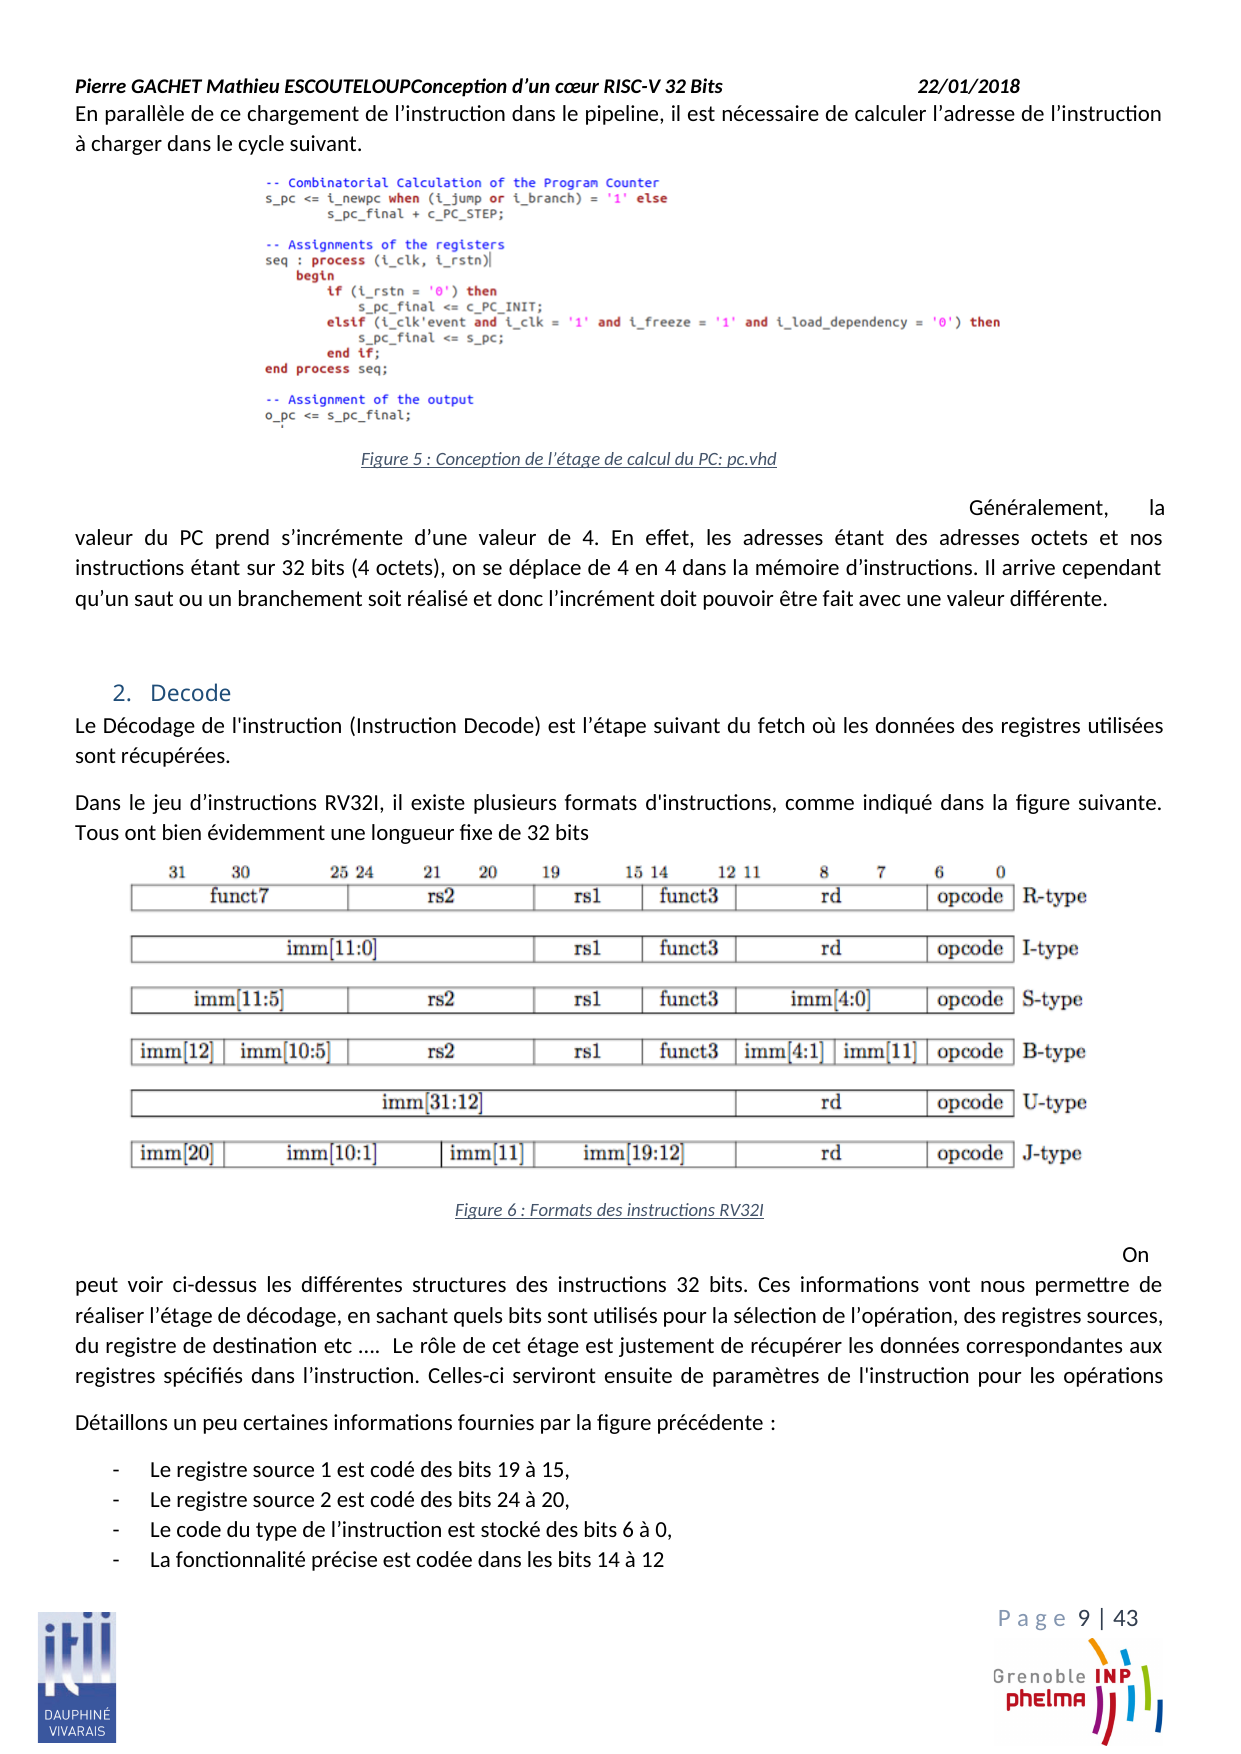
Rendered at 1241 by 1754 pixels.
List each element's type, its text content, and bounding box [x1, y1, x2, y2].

text Détaillons un peu certaines informations fournies par la figure précédente : [75, 1408, 1165, 1436]
text Le Décodage de l'instruction (Instruction Decode) est l’étape suivant du fetch où les données des registres utilisées sont récupérées. [75, 711, 1165, 769]
text On peut voir ci-dessus les différentes structures des instructions 32 bits. Ces informations vont nous permettre de réaliser l’étage de décodage, en sachant quels bits sont utilisés pour la sélection de l’opération, des registres sources, du registre de destination etc …. Le rôle de cet étage est justement de récupérer les données correspondantes aux registres spécifiés dans l’instruction. Celles-ci serviront ensuite de paramètres de l'instruction pour les opérations des étapes suivantes. [75, 1240, 1165, 1389]
list Le code du type de l’instruction est stocké des bits 6 à 0, [112, 1515, 1165, 1543]
picture [37, 1612, 117, 1743]
picture [993, 1638, 1163, 1746]
picture [112, 849, 1107, 1190]
text Dans le jeu d’instructions RV32I, il existe plusieurs formats d'instructions, comme indiqué dans la figure suivante. Tous ont bien évidemment une longueur fixe de 32 bits [75, 788, 1165, 846]
subtitle Decode [112, 677, 1165, 709]
text Généralement, la valeur du PC prend s’incrémente d’une valeur de 4. En effet, les adresses étant des adresses octets et nos instructions étant sur 32 bits (4 octets), on se déplace de 4 en 4 dans la mémoire d’instructions. Il arrive cependant qu’un saut ou un branchement soit réalisé et donc l’incrément doit pouvoir être fait avec une valeur différente. [75, 493, 1165, 612]
picture [235, 176, 1005, 428]
list Le registre source 1 est codé des bits 19 à 15, [112, 1455, 1165, 1483]
list Le registre source 2 est codé des bits 24 à 20, [112, 1485, 1165, 1513]
text En parallèle de ce chargement de l’instruction dans le pipeline, il est nécessaire de calculer l’adresse de l’instruction à charger dans le cycle suivant. [75, 99, 1165, 157]
list La fonctionnalité précise est codée dans les bits 14 à 12 [112, 1546, 1165, 1573]
